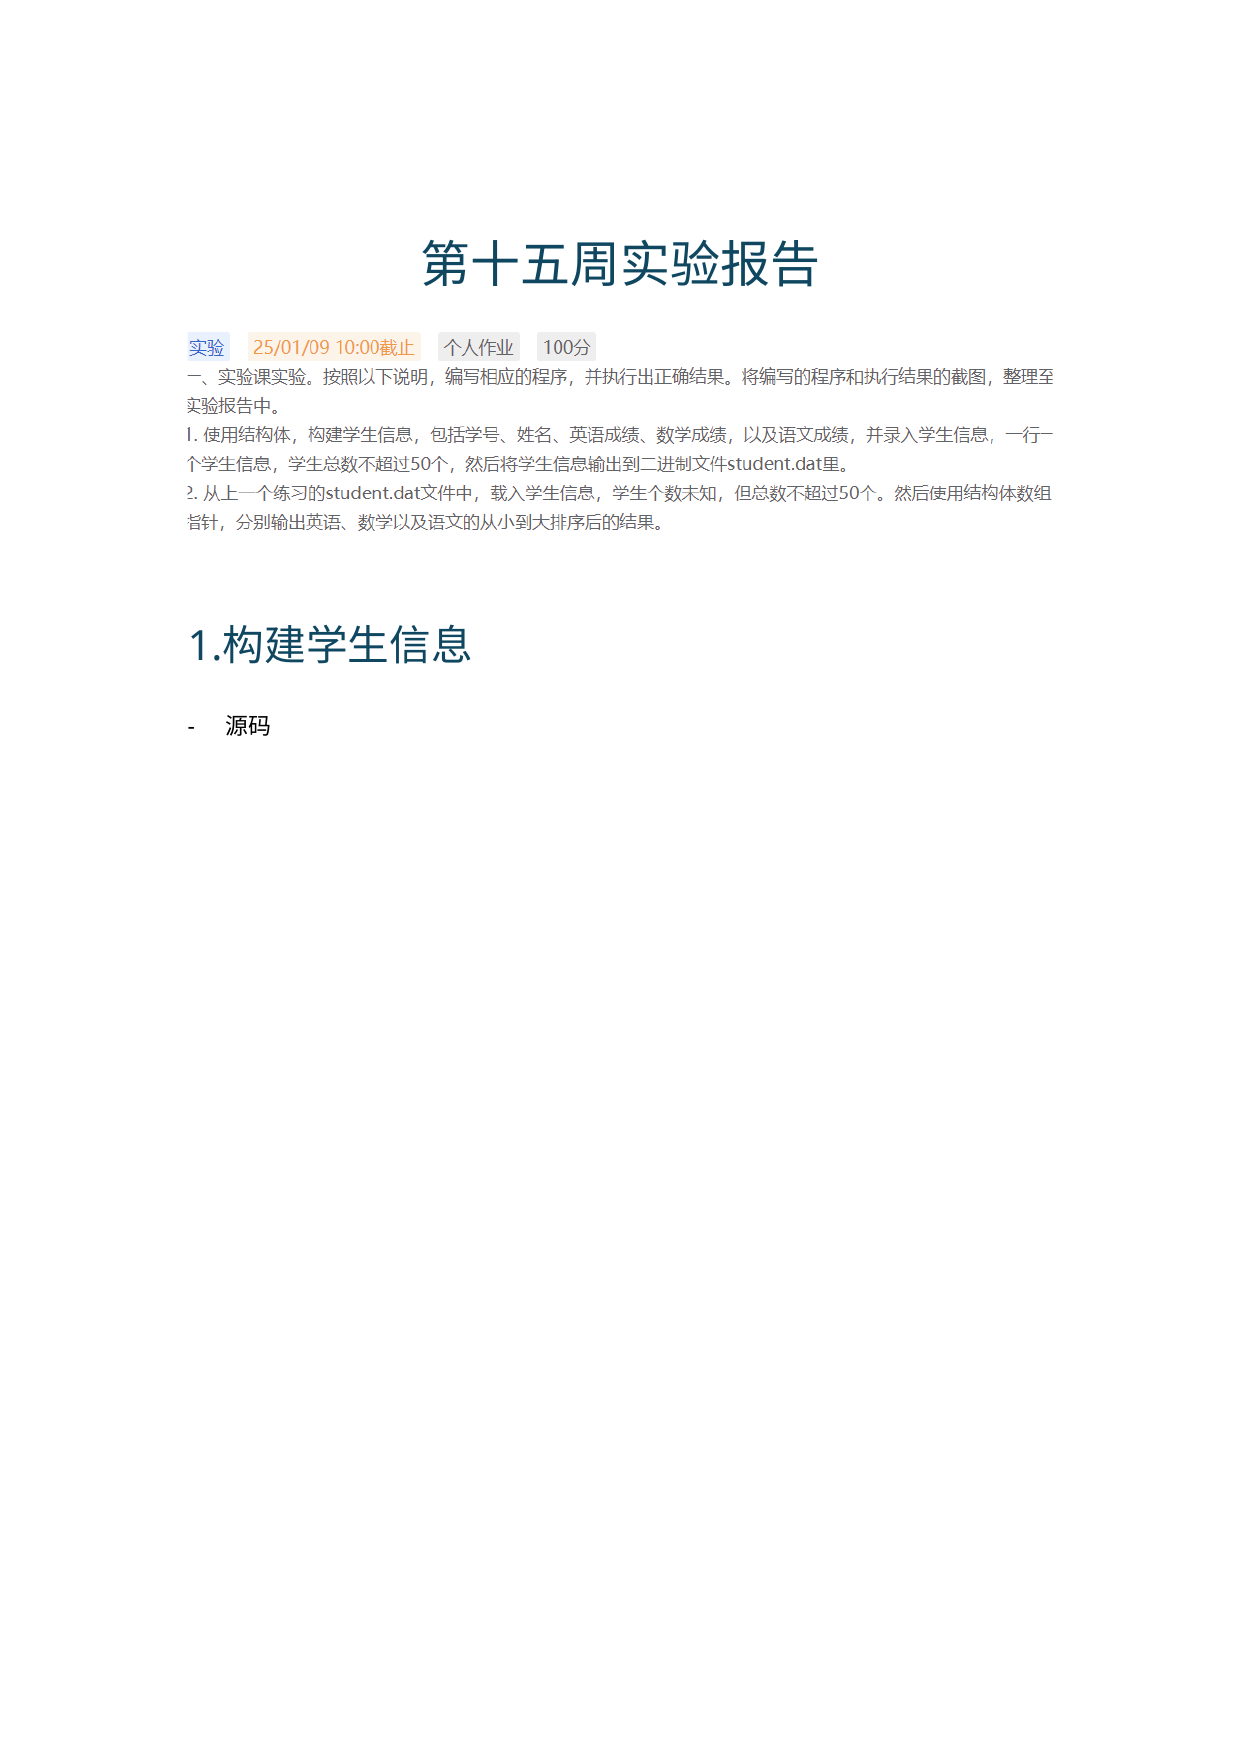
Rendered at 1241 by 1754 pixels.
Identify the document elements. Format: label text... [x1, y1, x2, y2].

subtitle 1.构建学生信息 [187, 610, 1053, 675]
picture [187, 328, 1053, 559]
list 源码 [187, 692, 1053, 757]
subtitle 第十五周实验报告 [187, 212, 1053, 309]
